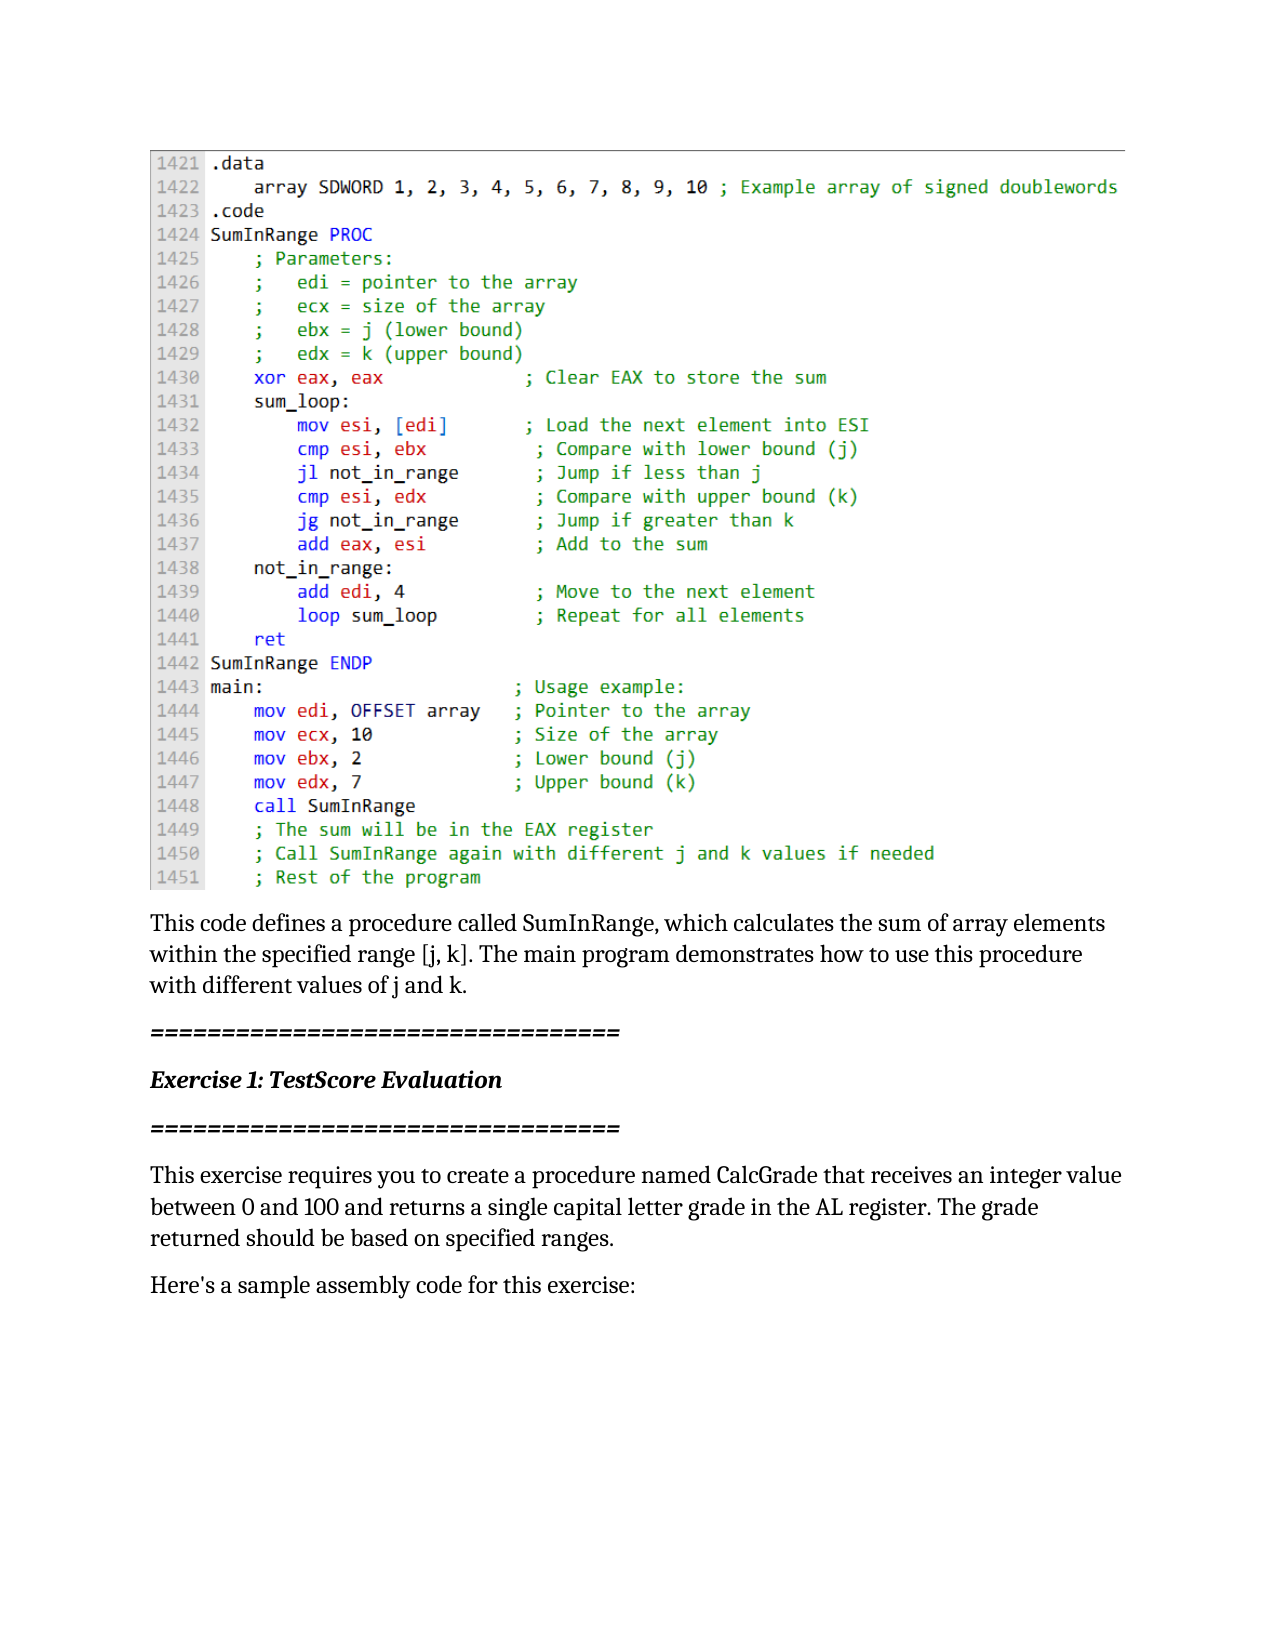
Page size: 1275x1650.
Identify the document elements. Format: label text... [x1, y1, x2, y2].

text Exercise 1: TestScore Evaluation [150, 1066, 1125, 1095]
text This exercise requires you to create a procedure named CalcGrade that receives an integer value between 0 and 100 and returns a single capital letter grade in the AL register. The grade returned should be based on specified ranges. [150, 1161, 1125, 1252]
text ================================= [150, 1114, 1125, 1142]
text This code defines a procedure called SumInRange, which calculates the sum of array elements within the specified range [j, k]. The main program demonstrates how to use this procedure with different values of j and k. [150, 908, 1125, 999]
picture [150, 150, 1125, 890]
text Here's a sample assembly code for this exercise: [150, 1271, 1125, 1300]
text ================================= [150, 1018, 1125, 1047]
